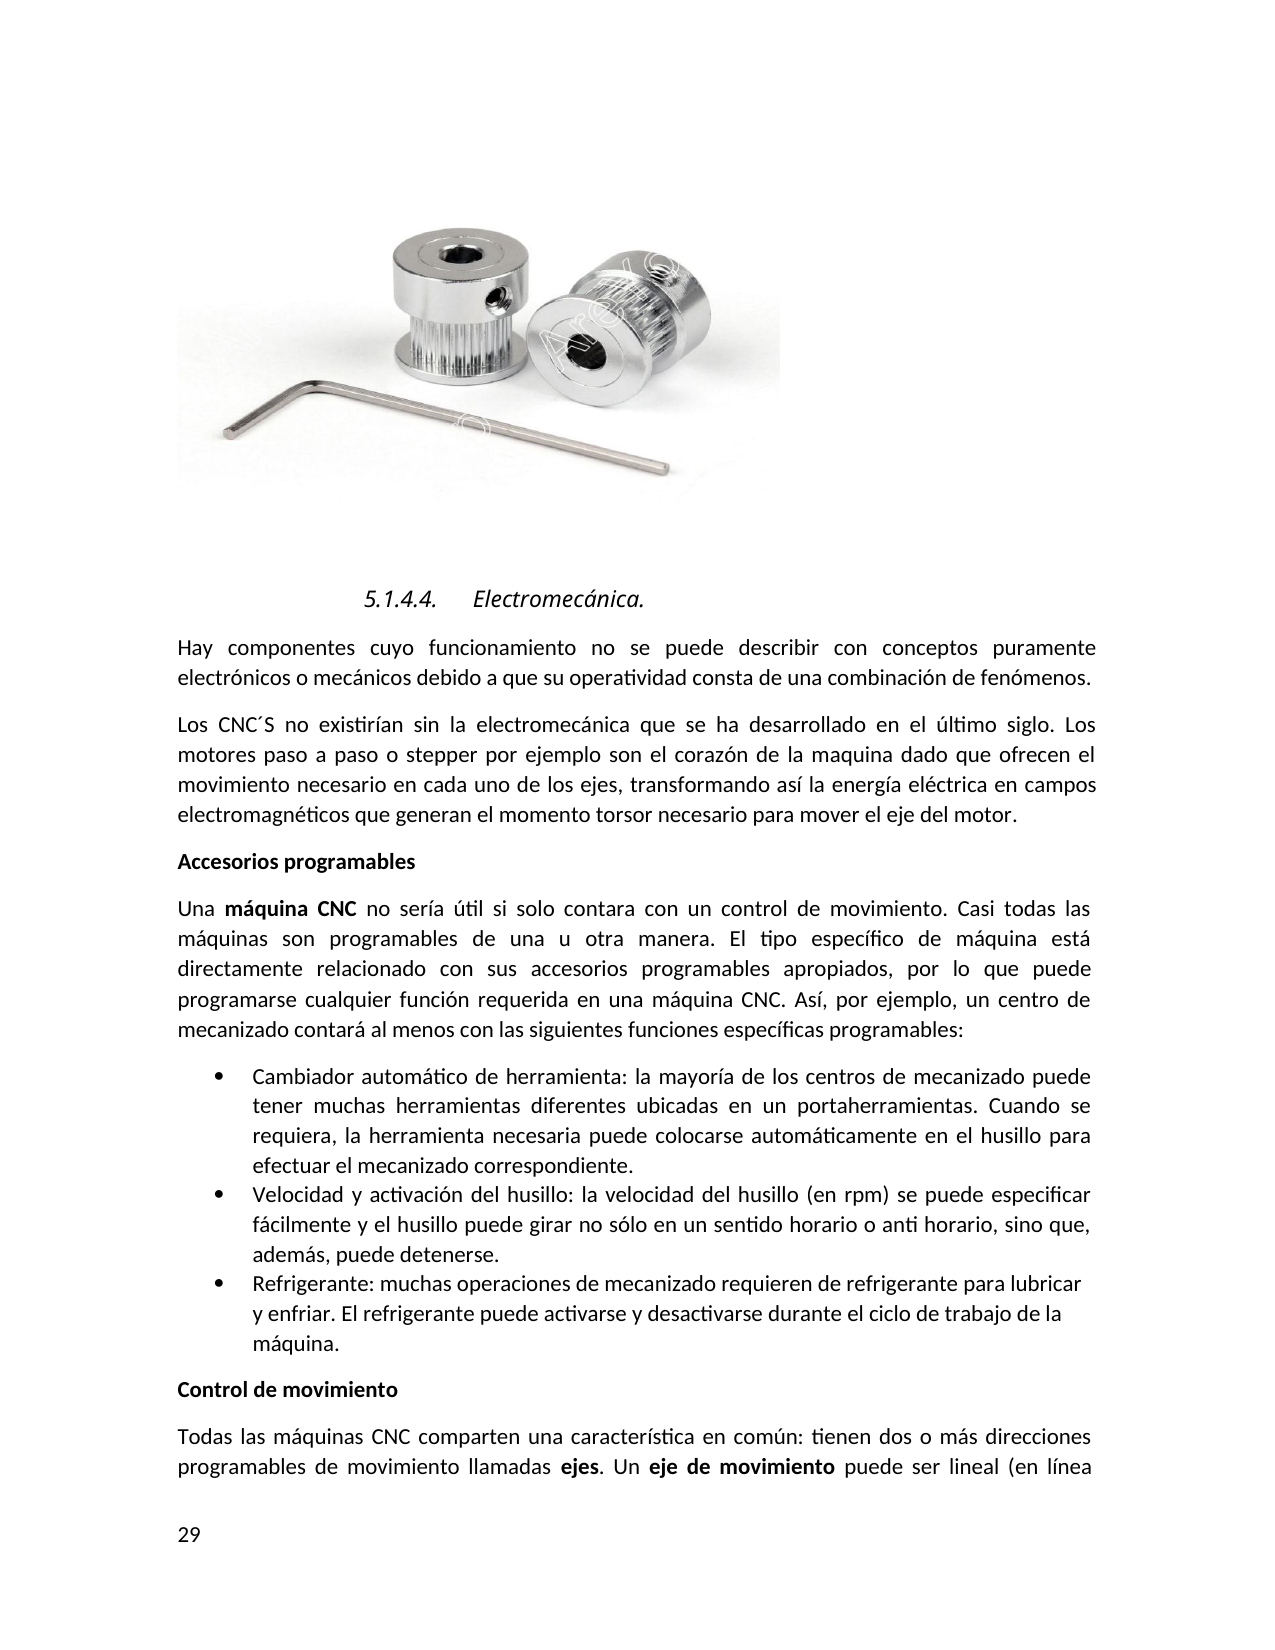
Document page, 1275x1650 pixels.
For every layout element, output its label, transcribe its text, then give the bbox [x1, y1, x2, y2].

list Cambiador automático de herramienta: la mayoría de los centros de mecanizado puede tener muchas herramientas diferentes ubicadas en un portaherramientas. Cuando se requiera, la herramienta necesaria puede colocarse automáticamente en el husillo para efectuar el mecanizado correspondiente. [215, 1062, 1093, 1179]
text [177, 1422, 1093, 1480]
text Hay componentes cuyo funcionamiento no se puede describir con conceptos puramente electrónicos o mecánicos debido a que su operatividad consta de una combinación de fenómenos. [177, 633, 1098, 691]
text Los CNC´S no existirían sin la electromecánica que se ha desarrollado en el último siglo. Los motores paso a paso o stepper por ejemplo son el corazón de la maquina dado que ofrecen el movimiento necesario en cada uno de los ejes, transformando así la energía eléctrica en campos electromagnéticos que generan el momento torsor necesario para mover el eje del motor. [177, 710, 1098, 828]
list Refrigerante: muchas operaciones de mecanizado requieren de refrigerante para lubricar y enfriar. El refrigerante puede activarse y desactivarse durante el ciclo de trabajo de la máquina. [215, 1269, 1098, 1357]
subtitle Electromecánica. [363, 583, 1098, 614]
picture [177, 194, 780, 517]
text Una máquina CNC no sería útil si solo contara con un control de movimiento. Casi todas las máquinas son programables de una u otra manera. El tipo específico de máquina está directamente relacionado con sus accesorios programables apropiados, por lo que puede programarse cualquier función requerida en una máquina CNC. Así, por ejemplo, un centro de mecanizado contará al menos con las siguientes funciones específicas programables: [177, 894, 1093, 1043]
text Accesorios programables [177, 847, 1098, 875]
list Velocidad y activación del husillo: la velocidad del husillo (en rpm) se puede especificar fácilmente y el husillo puede girar no sólo en un sentido horario o anti horario, sino que, además, puede detenerse. [215, 1181, 1093, 1268]
text Control de movimiento [177, 1375, 1098, 1403]
